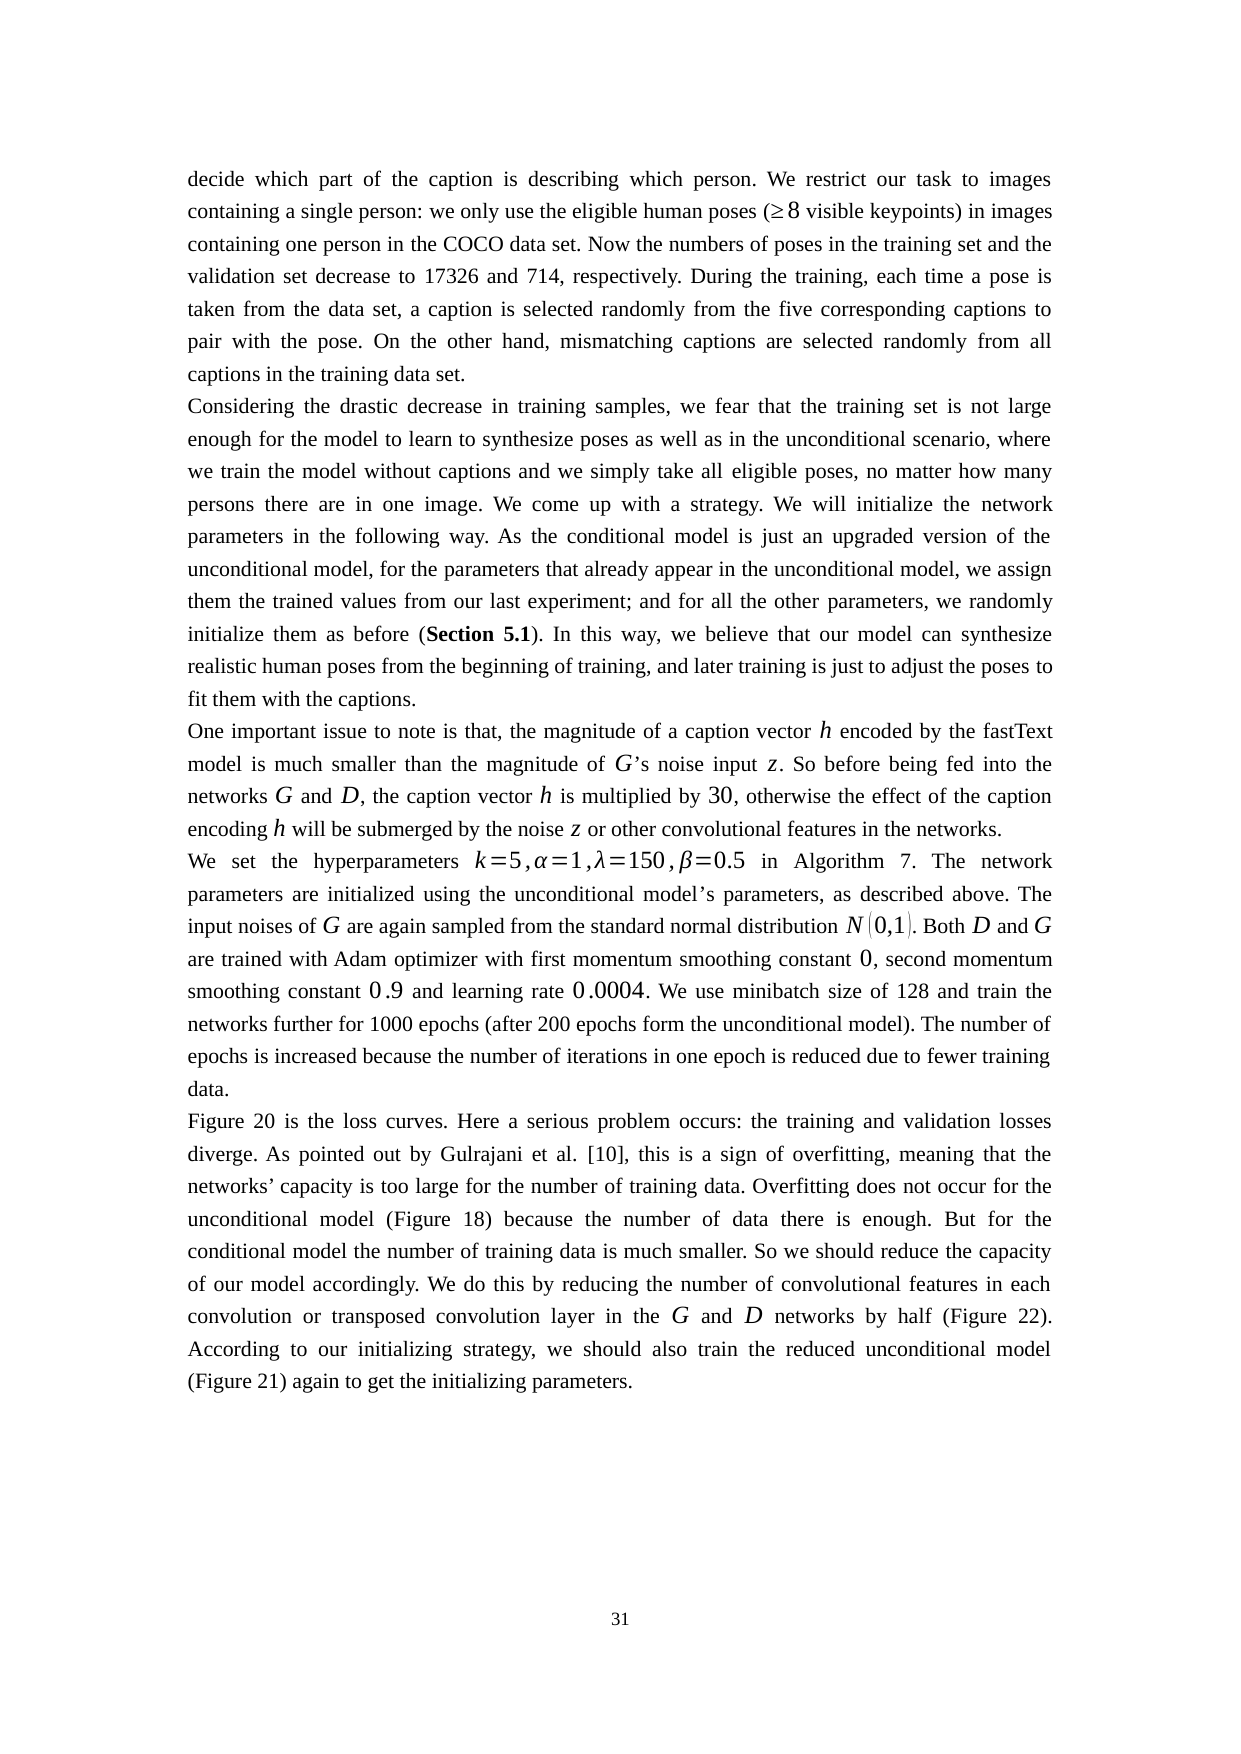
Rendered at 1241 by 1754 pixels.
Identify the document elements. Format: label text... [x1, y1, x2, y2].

text Considering the drastic decrease in training samples, we fear that the training set is not large enough for the model to learn to synthesize poses as well as in the unconditional scenario, where we train the model without captions and we simply take all eligible poses, no matter how many persons there are in one image. We come up with a strategy. We will initialize the network parameters in the following way. As the conditional model is just an upgraded version of the unconditional model, for the parameters that already appear in the unconditional model, we assign them the trained values from our last experiment; and for all the other parameters, we randomly initialize them as before (Section 5.1). In this way, we believe that our model can synthesize realistic human poses from the beginning of training, and later training is just to adjust the poses to fit them with the captions. [187, 389, 1053, 714]
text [187, 162, 1053, 389]
text One important issue to note is that, the magnitude of a caption vector encoded by the fastText model is much smaller than the magnitude of ’s noise input . So before being fed into the networks and , the caption vector is multiplied by , otherwise the effect of the caption encoding will be submerged by the noise or other convolutional features in the networks. [187, 714, 1053, 844]
text We set the hyperparameters in Algorithm 7. The network parameters are initialized using the unconditional model’s parameters, as described above. The input noises of are again sampled from the standard normal distribution . Both and are trained with Adam optimizer with first momentum smoothing constant , second momentum smoothing constant and learning rate . We use minibatch size of 128 and train the networks further for 1000 epochs (after 200 epochs form the unconditional model). The number of epochs is increased because the number of iterations in one epoch is reduced due to fewer training data. [187, 844, 1053, 1104]
text Figure 20 is the loss curves. Here a serious problem occurs: the training and validation losses diverge. As pointed out by Gulrajani et al. [10], this is a sign of overfitting, meaning that the networks’ capacity is too large for the number of training data. Overfitting does not occur for the unconditional model (Figure 18) because the number of data there is enough. But for the conditional model the number of training data is much smaller. So we should reduce the capacity of our model accordingly. We do this by reducing the number of convolutional features in each convolution or transposed convolution layer in the and networks by half (Figure 22). According to our initializing strategy, we should also train the reduced unconditional model (Figure 21) again to get the initializing parameters. [187, 1104, 1053, 1397]
